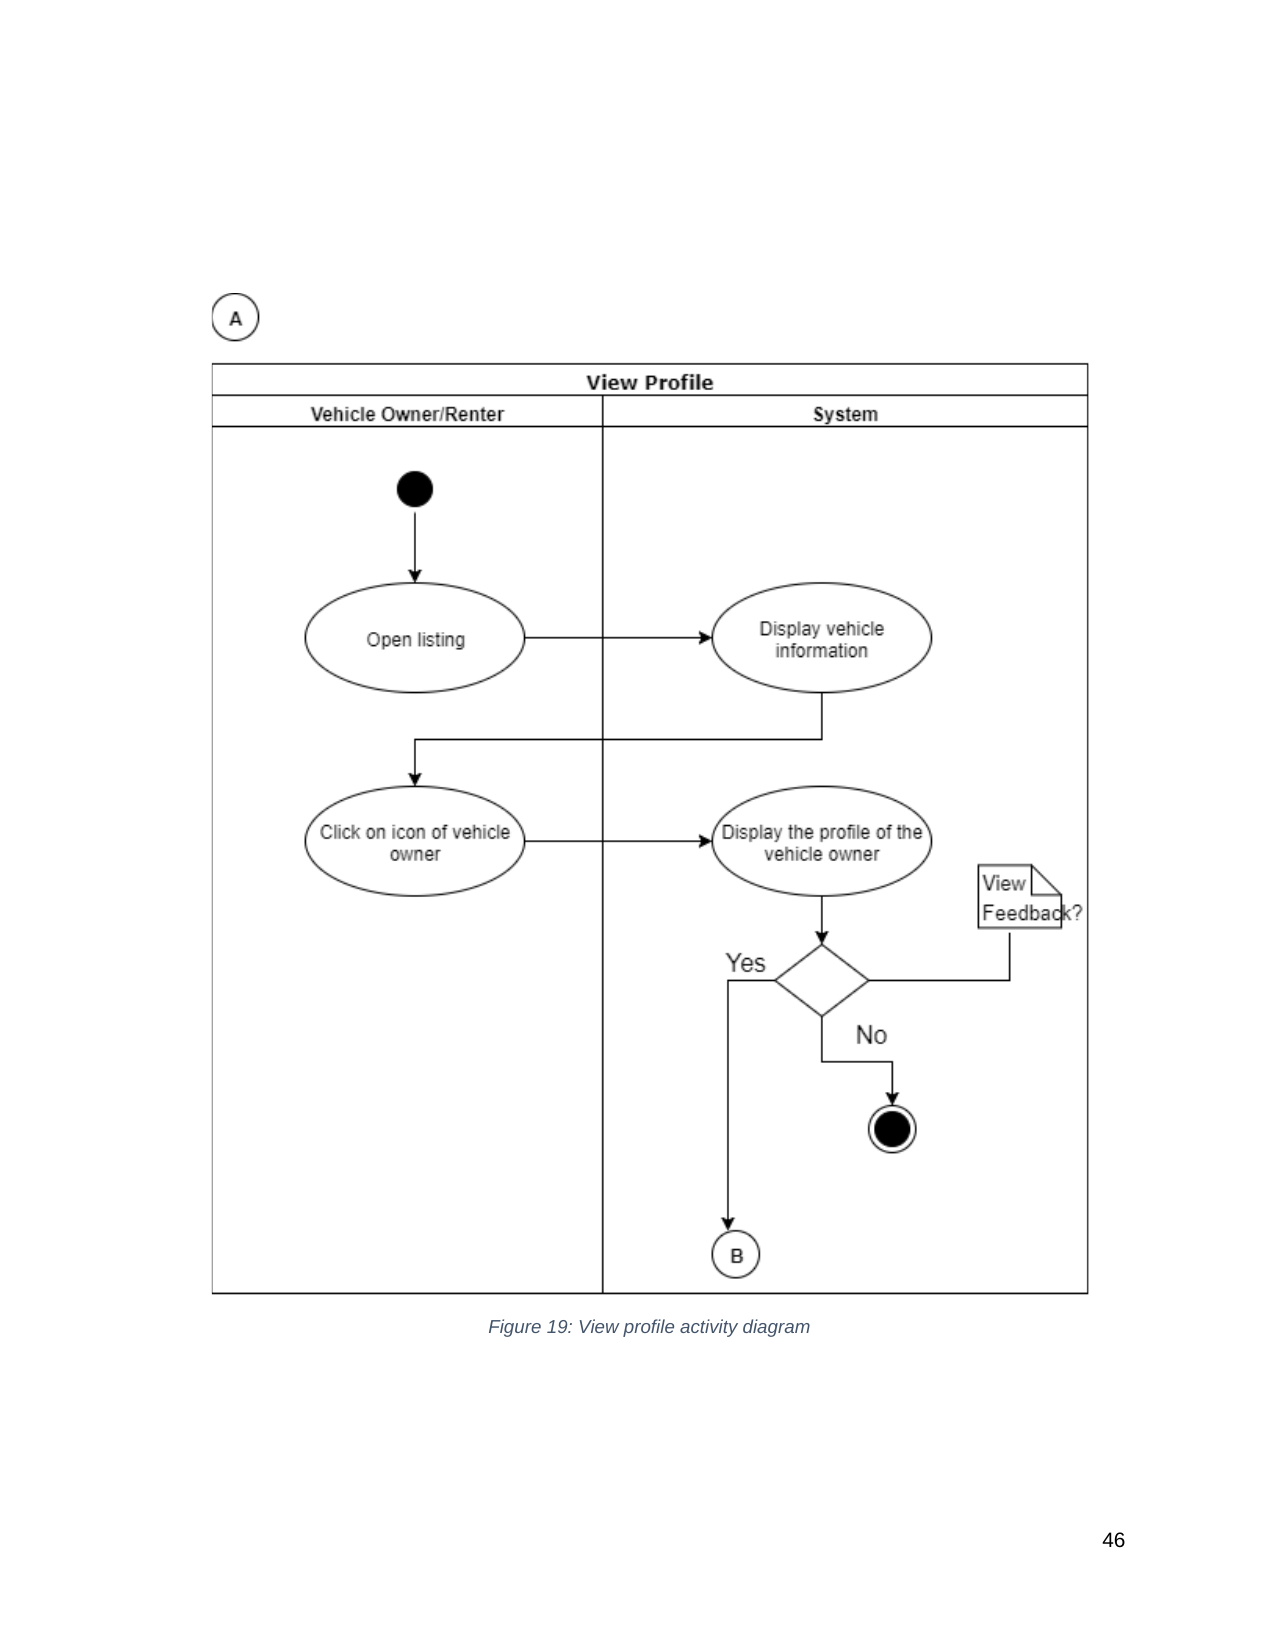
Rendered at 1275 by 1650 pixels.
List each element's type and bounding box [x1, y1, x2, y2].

picture [211, 293, 1089, 1307]
